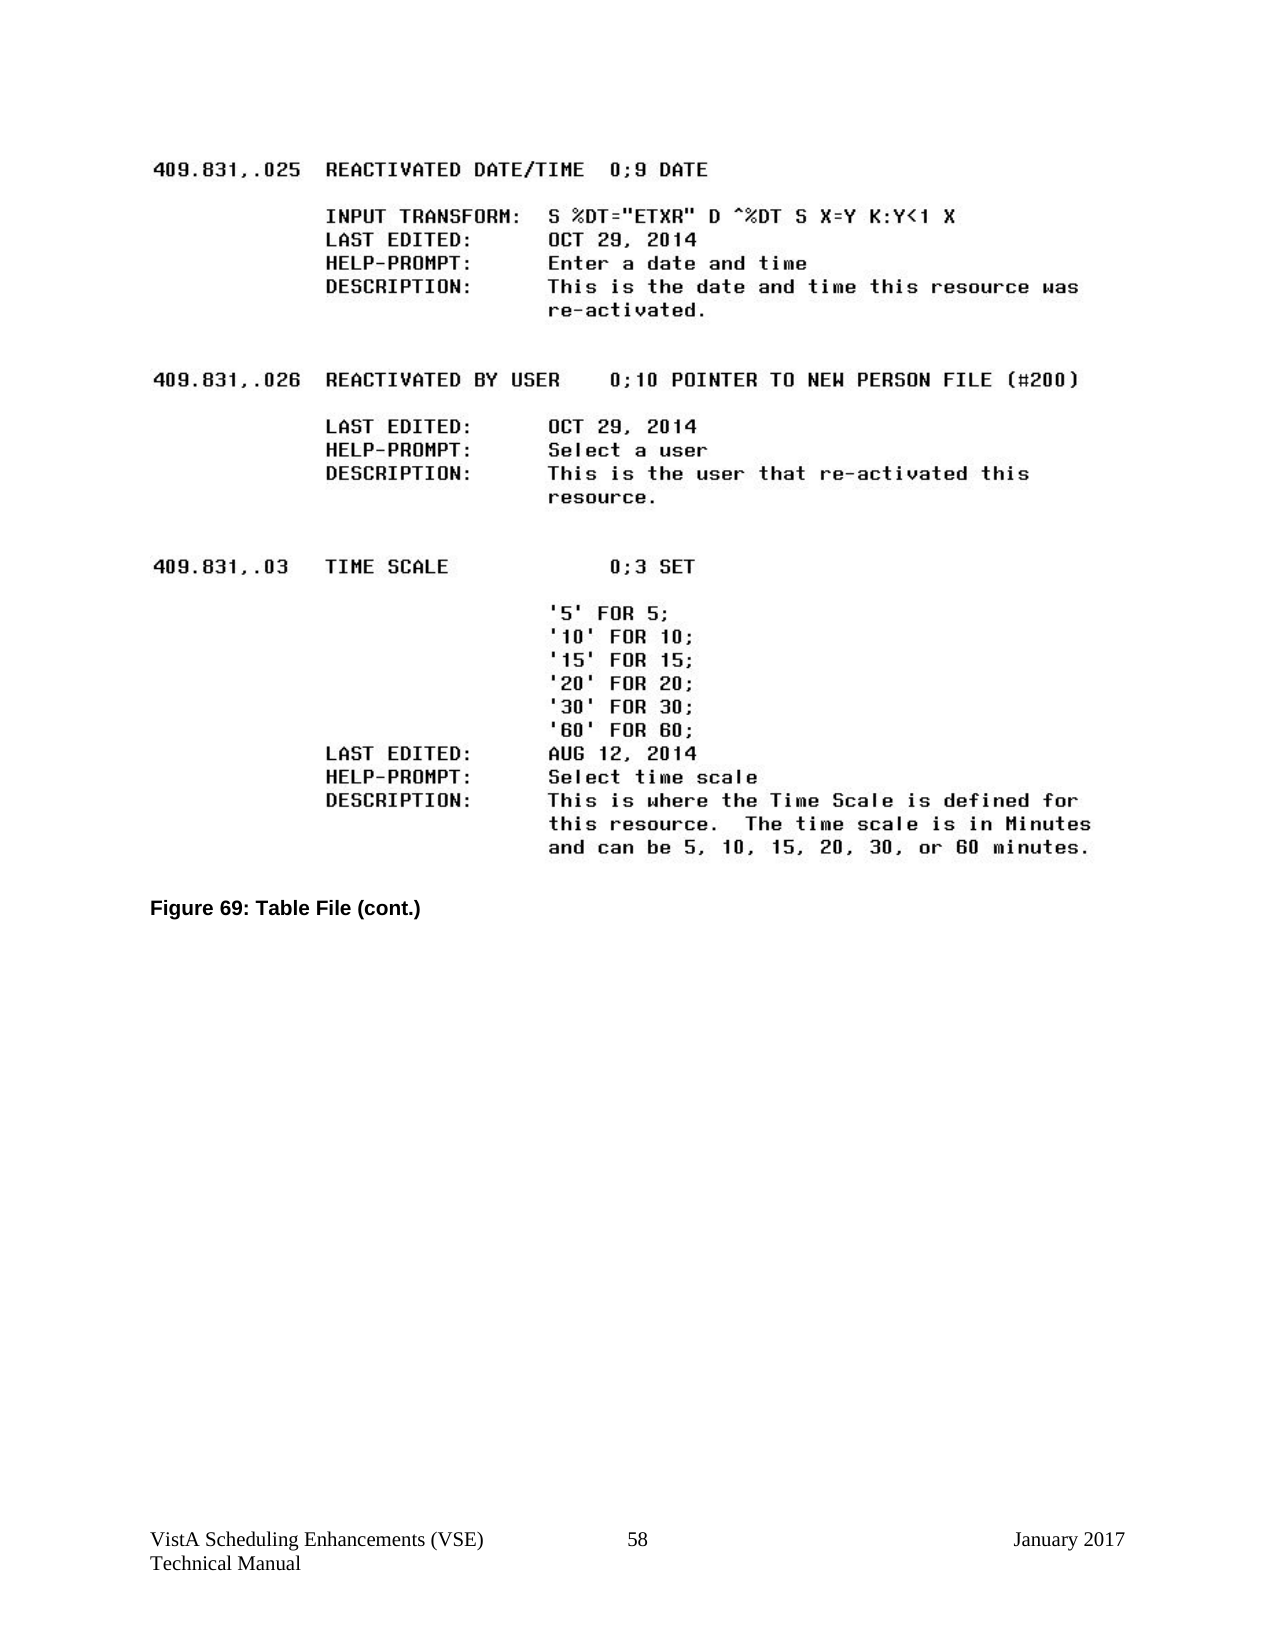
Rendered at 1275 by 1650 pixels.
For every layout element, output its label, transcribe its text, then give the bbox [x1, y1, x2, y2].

text Figure 69: Table File (cont.) [150, 896, 1125, 920]
picture [150, 150, 1125, 884]
